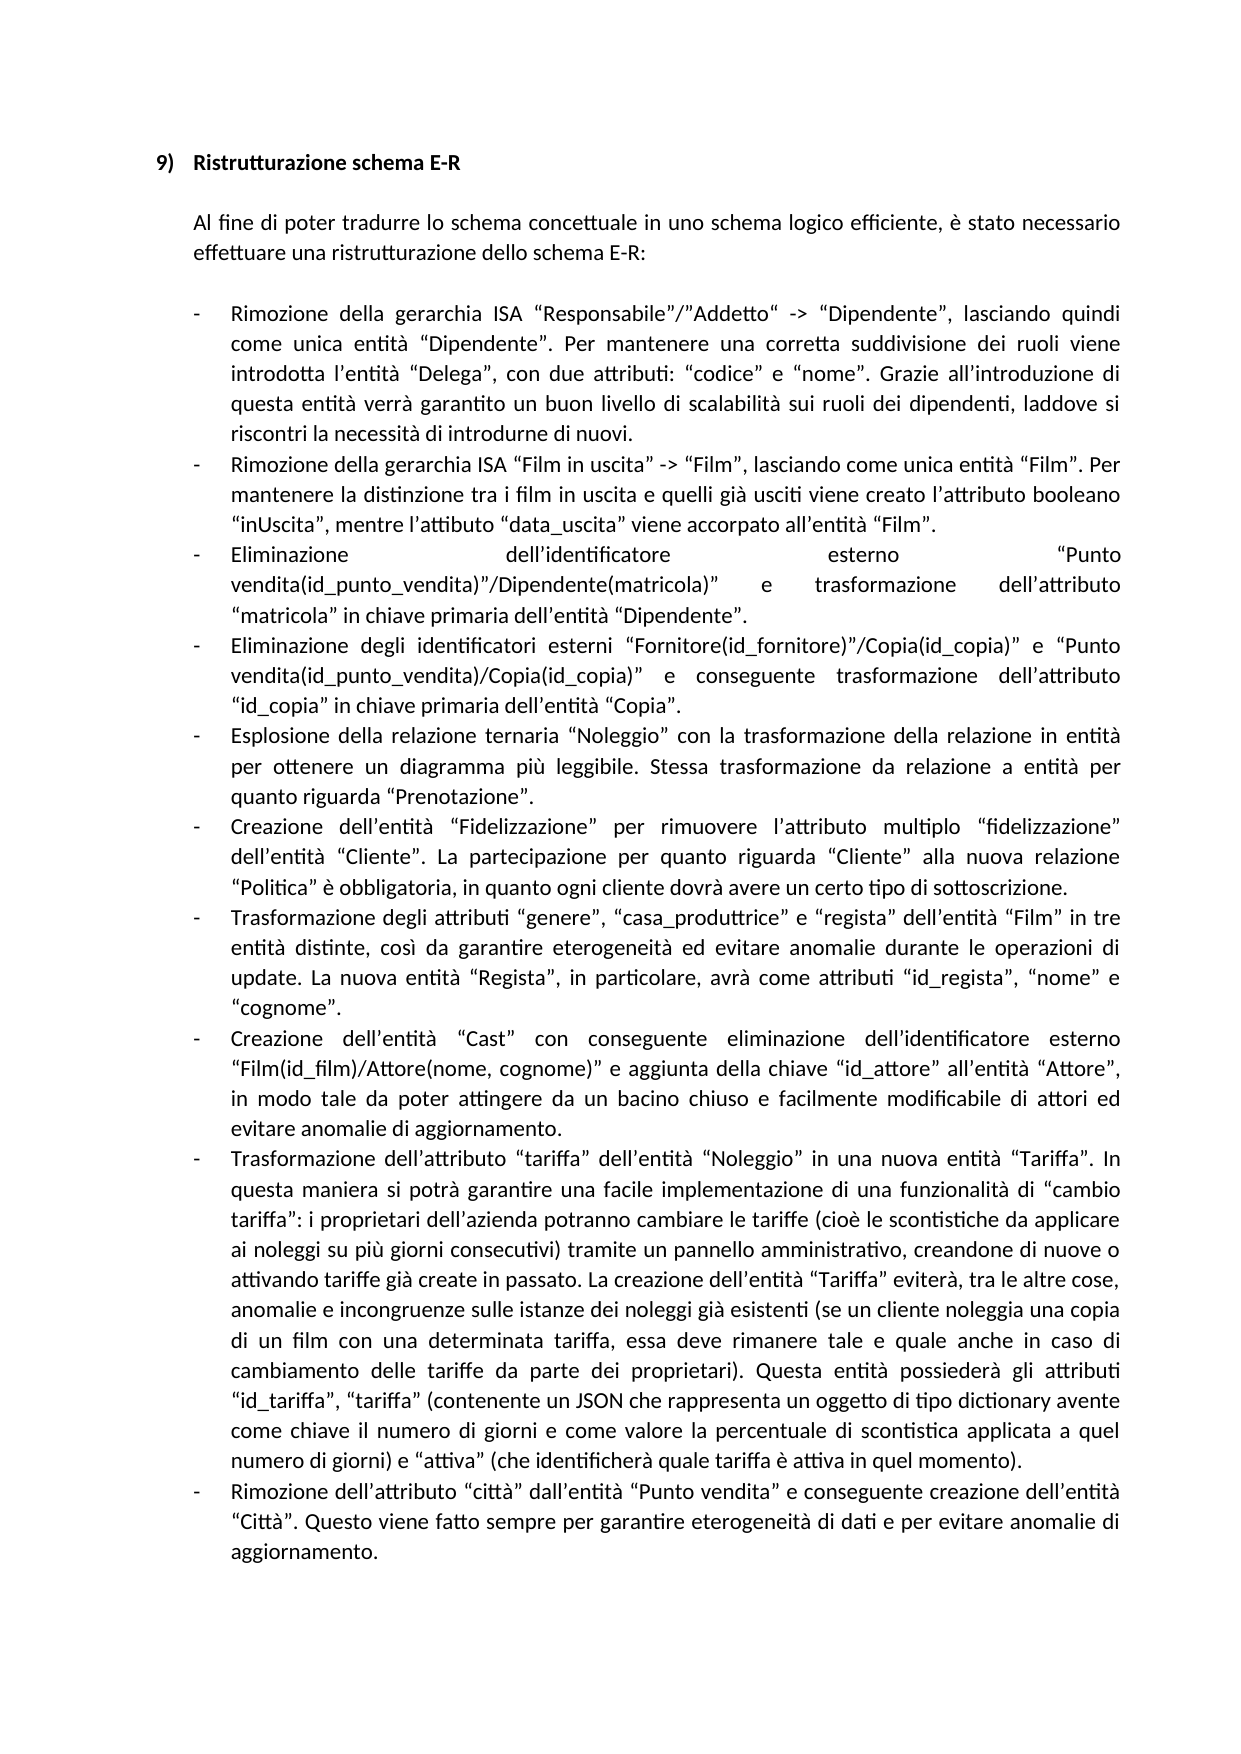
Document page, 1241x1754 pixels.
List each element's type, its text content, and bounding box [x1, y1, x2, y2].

list Eliminazione dell’identificatore esterno “Punto vendita(id_punto_vendita)”/Dipendente(matricola)” e trasformazione dell’attributo “matricola” in chiave primaria dell’entità “Dipendente”. [193, 540, 1122, 629]
list Rimozione della gerarchia ISA “Responsabile”/”Addetto“ -> “Dipendente”, lasciando quindi come unica entità “Dipendente”. Per mantenere una corretta suddivisione dei ruoli viene introdotta l’entità “Delega”, con due attributi: “codice” e “nome”. Grazie all’introduzione di questa entità verrà garantito un buon livello di scalabilità sui ruoli dei dipendenti, laddove si riscontri la necessità di introdurne di nuovi. [193, 299, 1122, 447]
list Creazione dell’entità “Fidelizzazione” per rimuovere l’attributo multiplo “fidelizzazione” dell’entità “Cliente”. La partecipazione per quanto riguarda “Cliente” alla nuova relazione “Politica” è obbligatoria, in quanto ogni cliente dovrà avere un certo tipo di sottoscrizione. [193, 812, 1122, 901]
list Ristrutturazione schema E-R [156, 148, 1122, 176]
list Eliminazione degli identificatori esterni “Fornitore(id_fornitore)”/Copia(id_copia)” e “Punto vendita(id_punto_vendita)/Copia(id_copia)” e conseguente trasformazione dell’attributo “id_copia” in chiave primaria dell’entità “Copia”. [193, 631, 1122, 719]
list Al fine di poter tradurre lo schema concettuale in uno schema logico efficiente, è stato necessario effettuare una ristrutturazione dello schema E-R: [193, 208, 1122, 266]
list Rimozione dell’attributo “città” dall’entità “Punto vendita” e conseguente creazione dell’entità “Città”. Questo viene fatto sempre per garantire eterogeneità di dati e per evitare anomalie di aggiornamento. [193, 1477, 1122, 1565]
list Creazione dell’entità “Cast” con conseguente eliminazione dell’identificatore esterno “Film(id_film)/Attore(nome, cognome)” e aggiunta della chiave “id_attore” all’entità “Attore”, in modo tale da poter attingere da un bacino chiuso e facilmente modificabile di attori ed evitare anomalie di aggiornamento. [193, 1024, 1122, 1142]
list Trasformazione degli attributi “genere”, “casa_produttrice” e “regista” dell’entità “Film” in tre entità distinte, così da garantire eterogeneità ed evitare anomalie durante le operazioni di update. La nuova entità “Regista”, in particolare, avrà come attributi “id_regista”, “nome” e “cognome”. [193, 903, 1122, 1021]
list Esplosione della relazione ternaria “Noleggio” con la trasformazione della relazione in entità per ottenere un diagramma più leggibile. Stessa trasformazione da relazione a entità per quanto riguarda “Prenotazione”. [193, 722, 1122, 810]
list Rimozione della gerarchia ISA “Film in uscita” -> “Film”, lasciando come unica entità “Film”. Per mantenere la distinzione tra i film in uscita e quelli già usciti viene creato l’attributo booleano “inUscita”, mentre l’attibuto “data_uscita” viene accorpato all’entità “Film”. [193, 450, 1122, 538]
list Trasformazione dell’attributo “tariffa” dell’entità “Noleggio” in una nuova entità “Tariffa”. In questa maniera si potrà garantire una facile implementazione di una funzionalità di “cambio tariffa”: i proprietari dell’azienda potranno cambiare le tariffe (cioè le scontistiche da applicare ai noleggi su più giorni consecutivi) tramite un pannello amministrativo, creandone di nuove o attivando tariffe già create in passato. La creazione dell’entità “Tariffa” eviterà, tra le altre cose, anomalie e incongruenze sulle istanze dei noleggi già esistenti (se un cliente noleggia una copia di un film con una determinata tariffa, essa deve rimanere tale e quale anche in caso di cambiamento delle tariffe da parte dei proprietari). Questa entità possiederà gli attributi “id_tariffa”, “tariffa” (contenente un JSON che rappresenta un oggetto di tipo dictionary avente come chiave il numero di giorni e come valore la percentuale di scontistica applicata a quel numero di giorni) e “attiva” (che identificherà quale tariffa è attiva in quel momento). [193, 1144, 1122, 1474]
